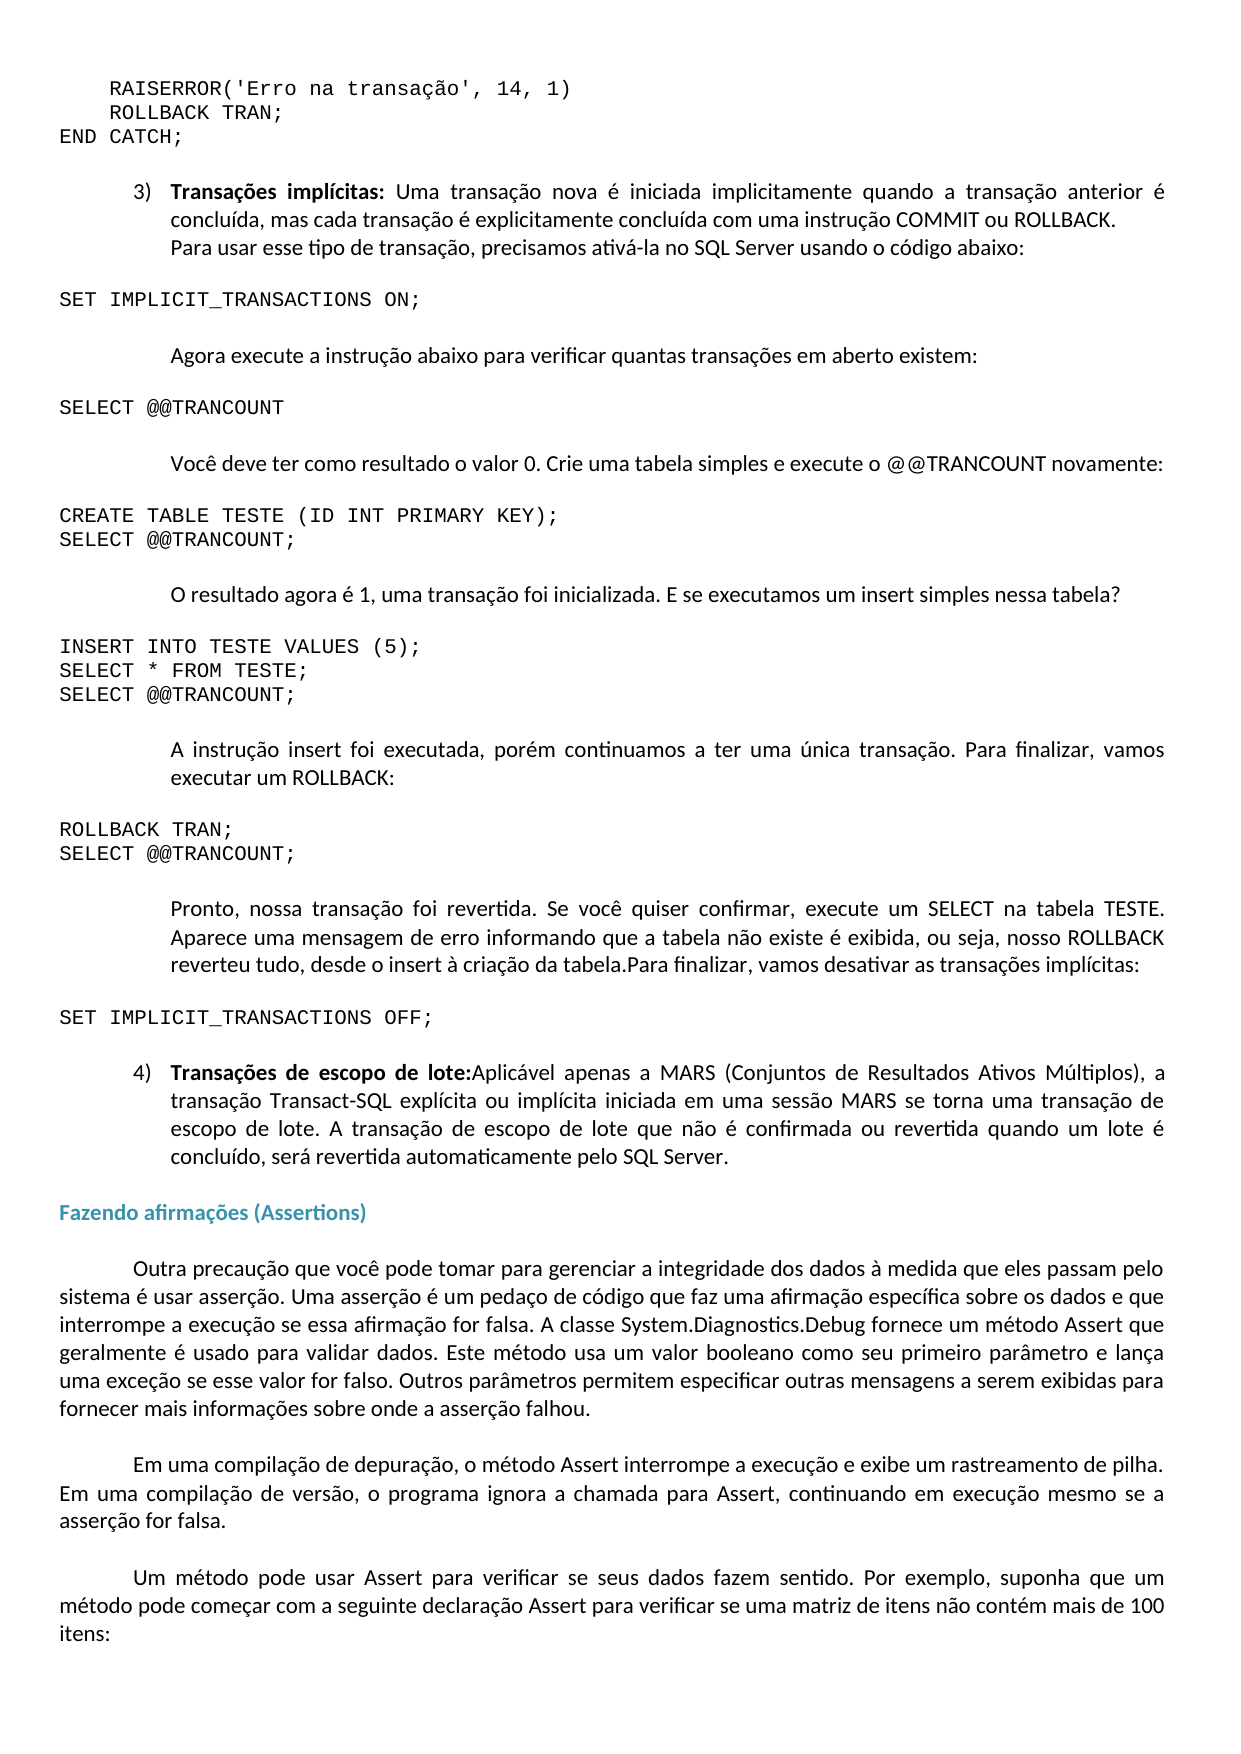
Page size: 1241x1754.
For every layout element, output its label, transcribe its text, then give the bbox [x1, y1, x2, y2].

text SELECT * FROM TESTE; [59, 660, 1167, 683]
text ROLLBACK TRAN; [59, 819, 1167, 843]
list Transações de escopo de lote:Aplicável apenas a MARS (Conjuntos de Resultados Ativos Múltiplos), a transação Transact-SQL explícita ou implícita iniciada em uma sessão MARS se torna uma transação de escopo de lote. A transação de escopo de lote que não é confirmada ou revertida quando um lote é concluído, será revertida automaticamente pelo SQL Server. [133, 1058, 1167, 1170]
text Outra precaução que você pode tomar para gerenciar a integridade dos dados à medida que eles passam pelo sistema é usar asserção. Uma asserção é um pedaço de código que faz uma afirmação específica sobre os dados e que interrompe a execução se essa afirmação for falsa. A classe System.Diagnostics.Debug fornece um método Assert que geralmente é usado para validar dados. Este método usa um valor booleano como seu primeiro parâmetro e lança uma exceção se esse valor for falso. Outros parâmetros permitem especificar outras mensagens a serem exibidas para fornecer mais informações sobre onde a asserção falhou. [59, 1254, 1167, 1423]
text END CATCH; [59, 126, 1167, 149]
text Você deve ter como resultado o valor 0. Crie uma tabela simples e execute o @@TRANCOUNT novamente: [170, 449, 1167, 477]
text CREATE TABLE TESTE (ID INT PRIMARY KEY); [59, 505, 1167, 528]
text RAISERROR('Erro na transação', 14, 1) [59, 78, 1167, 102]
list Transações implícitas: Uma transação nova é iniciada implicitamente quando a transação anterior é concluída, mas cada transação é explicitamente concluída com uma instrução COMMIT ou ROLLBACK. [133, 177, 1167, 233]
text Em uma compilação de depuração, o método Assert interrompe a execução e exibe um rastreamento de pilha. Em uma compilação de versão, o programa ignora a chamada para Assert, continuando em execução mesmo se a asserção for falsa. [59, 1451, 1167, 1535]
text SET IMPLICIT_TRANSACTIONS ON; [59, 289, 1167, 313]
text Um método pode usar Assert para verificar se seus dados fazem sentido. Por exemplo, suponha que um método pode começar com a seguinte declaração Assert para verificar se uma matriz de itens não contém mais de 100 itens: [59, 1563, 1167, 1647]
text SELECT @@TRANCOUNT [59, 397, 1167, 421]
text SELECT @@TRANCOUNT; [59, 528, 1167, 552]
text A instrução insert foi executada, porém continuamos a ter uma única transação. Para finalizar, vamos executar um ROLLBACK: [170, 735, 1167, 791]
text O resultado agora é 1, uma transação foi inicializada. E se executamos um insert simples nessa tabela? [170, 580, 1167, 608]
text SELECT @@TRANCOUNT; [59, 683, 1167, 707]
text INSERT INTO TESTE VALUES (5); [59, 636, 1167, 660]
text Pronto, nossa transação foi revertida. Se você quiser confirmar, execute um SELECT na tabela TESTE. Aparece uma mensagem de erro informando que a tabela não existe é exibida, ou seja, nosso ROLLBACK reverteu tudo, desde o insert à criação da tabela.Para finalizar, vamos desativar as transações implícitas: [170, 894, 1167, 979]
text Fazendo afirmações (Assertions) [59, 1198, 1167, 1226]
text Para usar esse tipo de transação, precisamos ativá-la no SQL Server usando o código abaixo: [170, 233, 1167, 261]
text Agora execute a instrução abaixo para verificar quantas transações em aberto existem: [170, 341, 1167, 369]
text SET IMPLICIT_TRANSACTIONS OFF; [59, 1007, 1167, 1030]
text SELECT @@TRANCOUNT; [59, 843, 1167, 867]
text ROLLBACK TRAN; [59, 102, 1167, 126]
